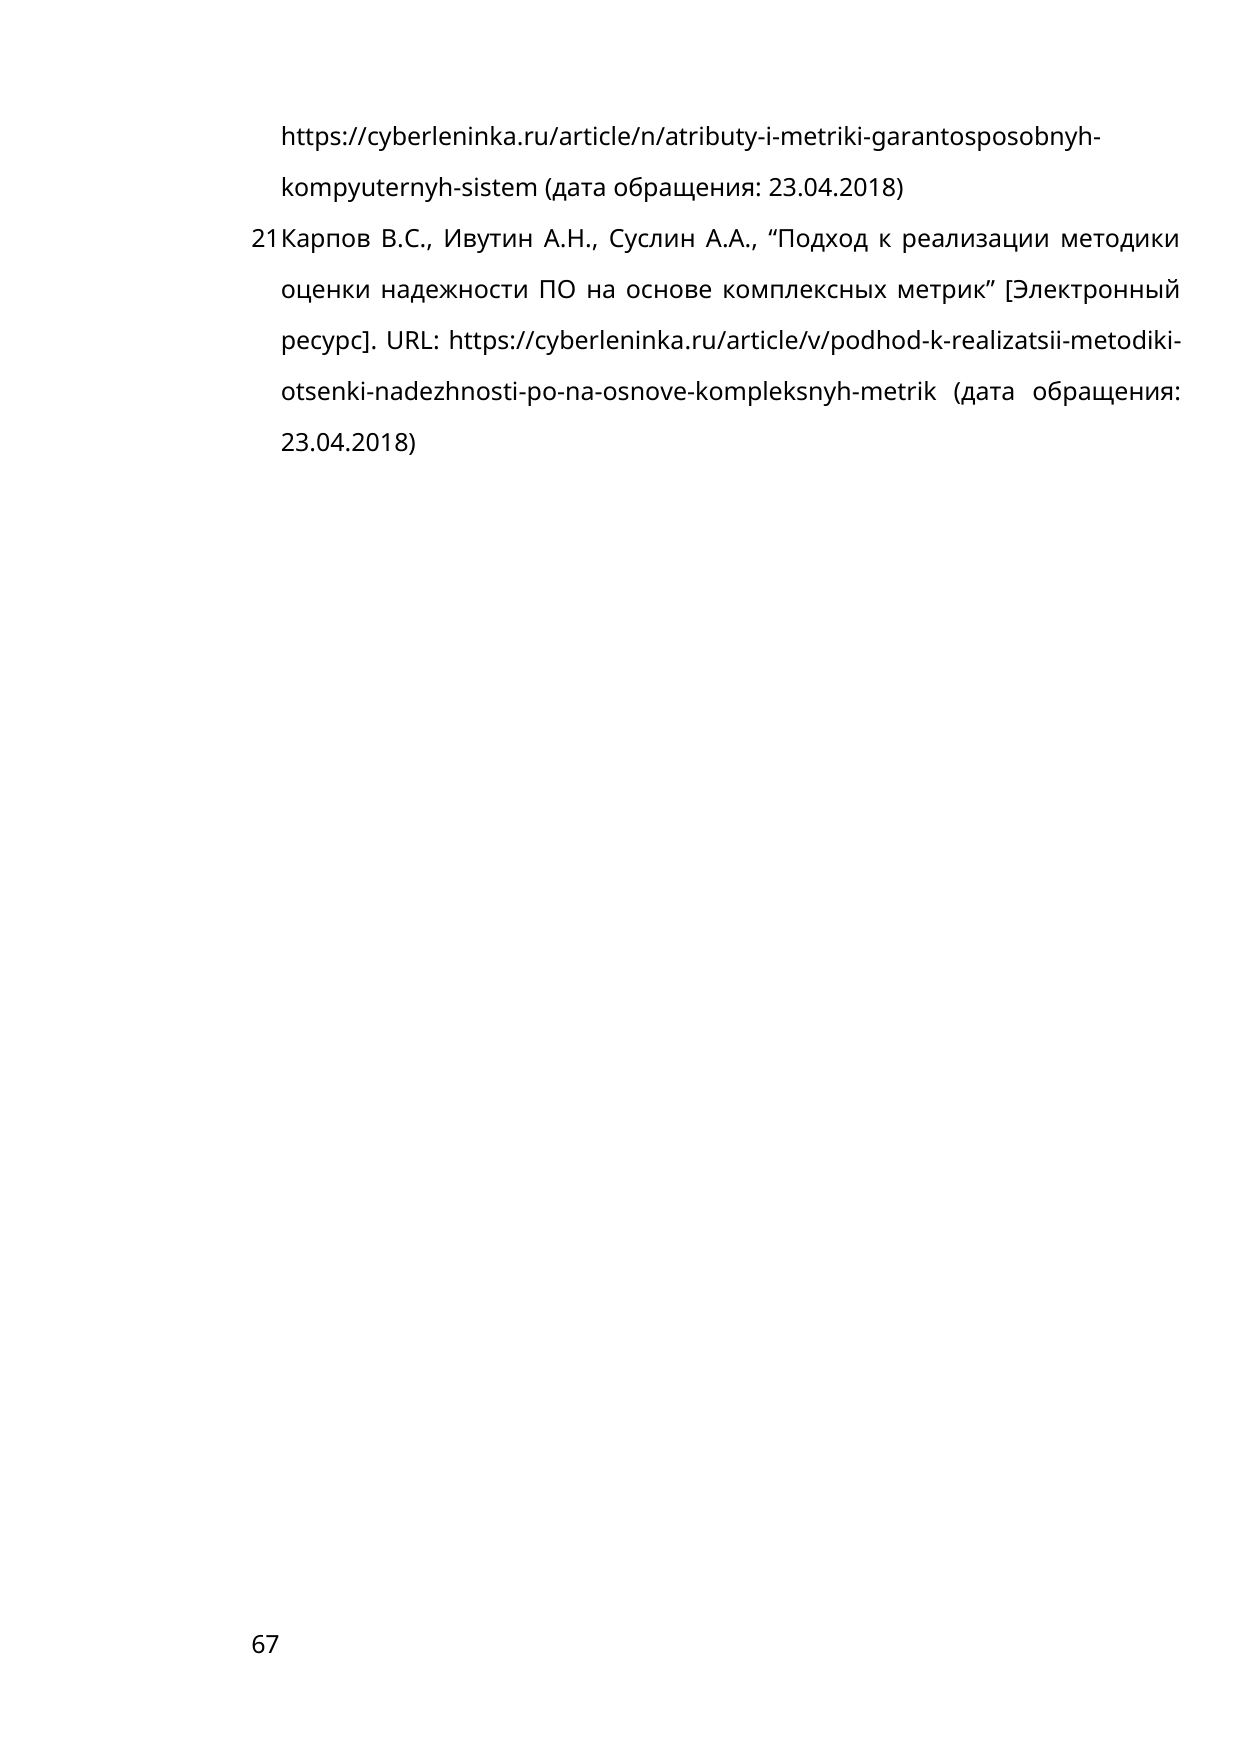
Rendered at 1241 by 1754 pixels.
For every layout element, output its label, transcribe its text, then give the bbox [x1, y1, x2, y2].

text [251, 118, 1181, 203]
text Карпов В.С., Ивутин А.Н., Суслин А.А., “Подход к реализации методики оценки надежности ПО на основе комплексных метрик” [Электронный ресурс]. URL: https://cyberleninka.ru/article/v/podhod-k-realizatsii-metodiki-otsenki-nadezhnosti-po-na-osnove-kompleksnyh-metrik (дата обращения: 23.04.2018) [251, 220, 1181, 458]
